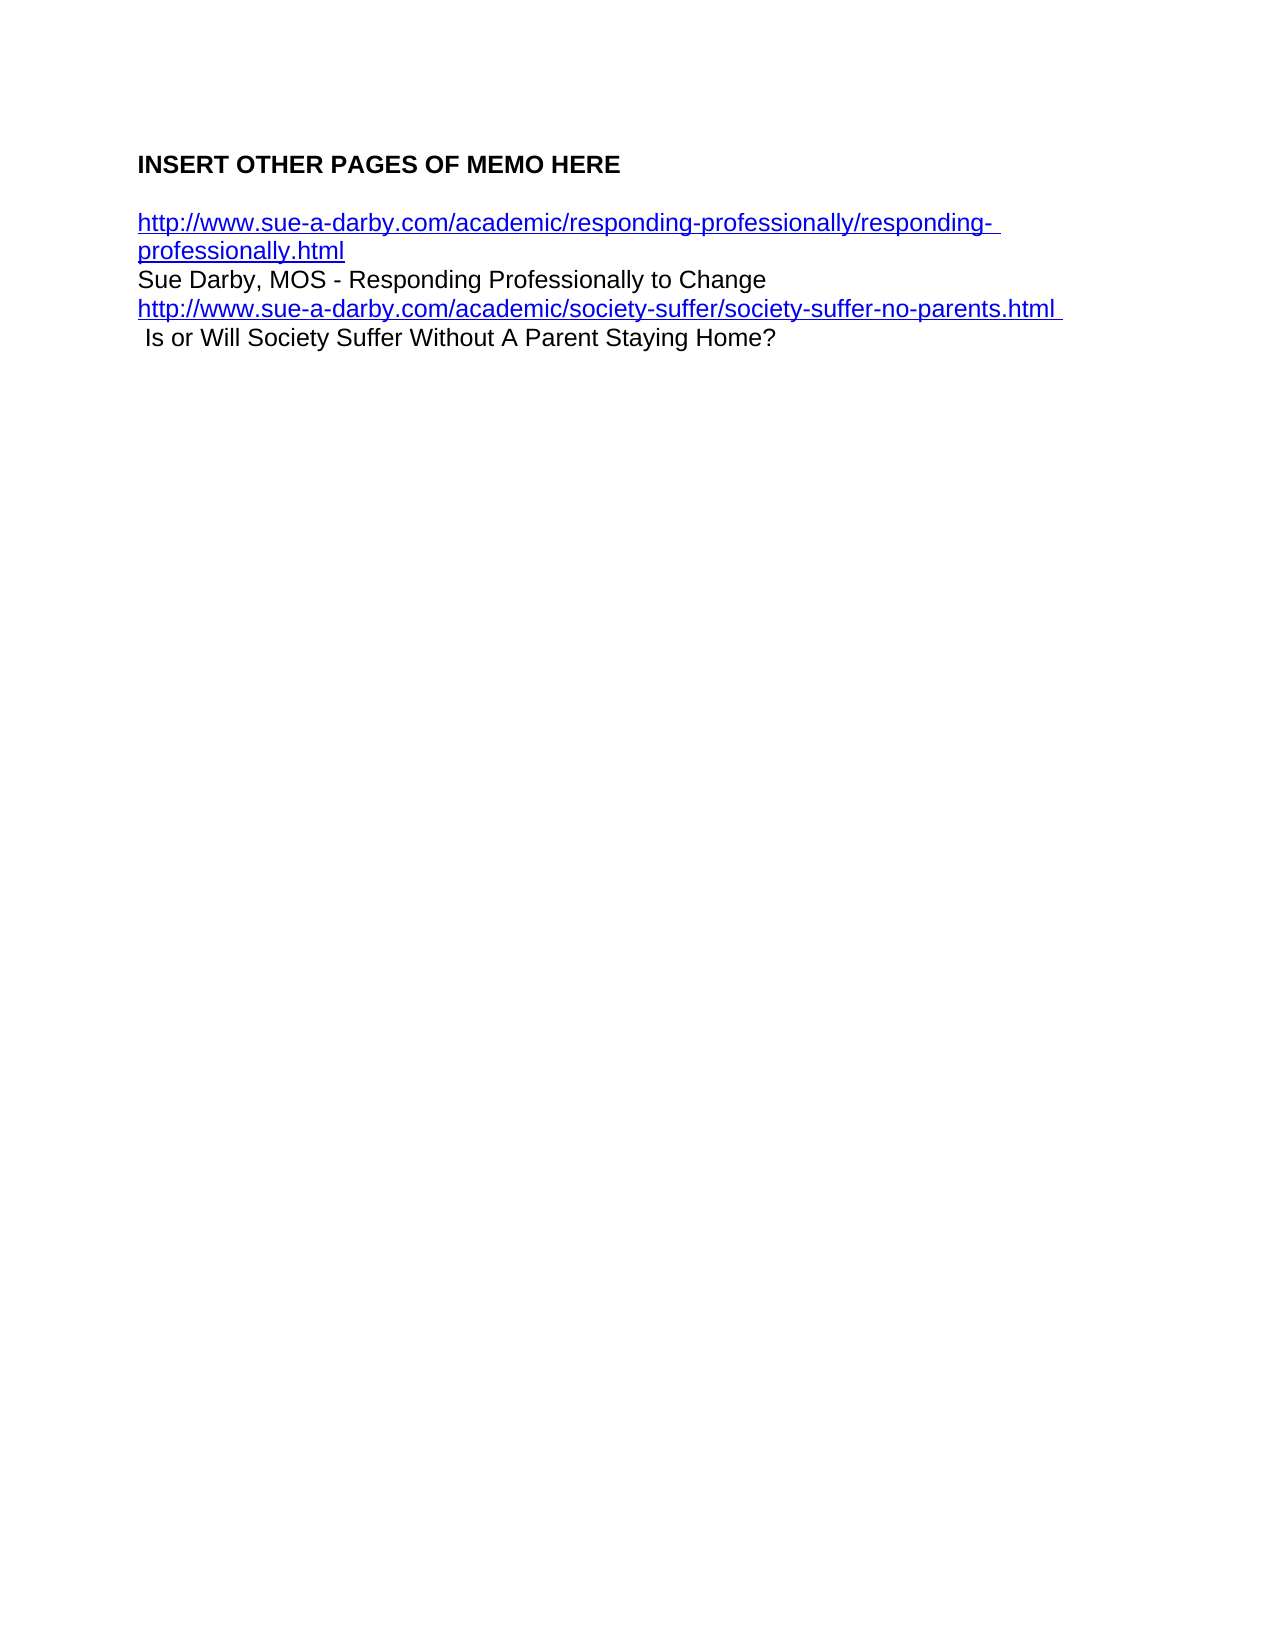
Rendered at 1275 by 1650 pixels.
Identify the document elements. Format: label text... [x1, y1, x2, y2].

text INSERT OTHER PAGES OF MEMO HERE [137, 150, 1139, 179]
text http://www.sue-a-darby.com/academic/society-suffer/society-suffer-no-parents.html Is or Will Society Suffer Without A Parent Staying Home? [137, 294, 1079, 351]
text http://www.sue-a-darby.com/academic/responding-professionally/responding- professionally.html [137, 207, 1016, 265]
text Sue Darby, MOS - Responding Professionally to Change [137, 265, 1139, 294]
